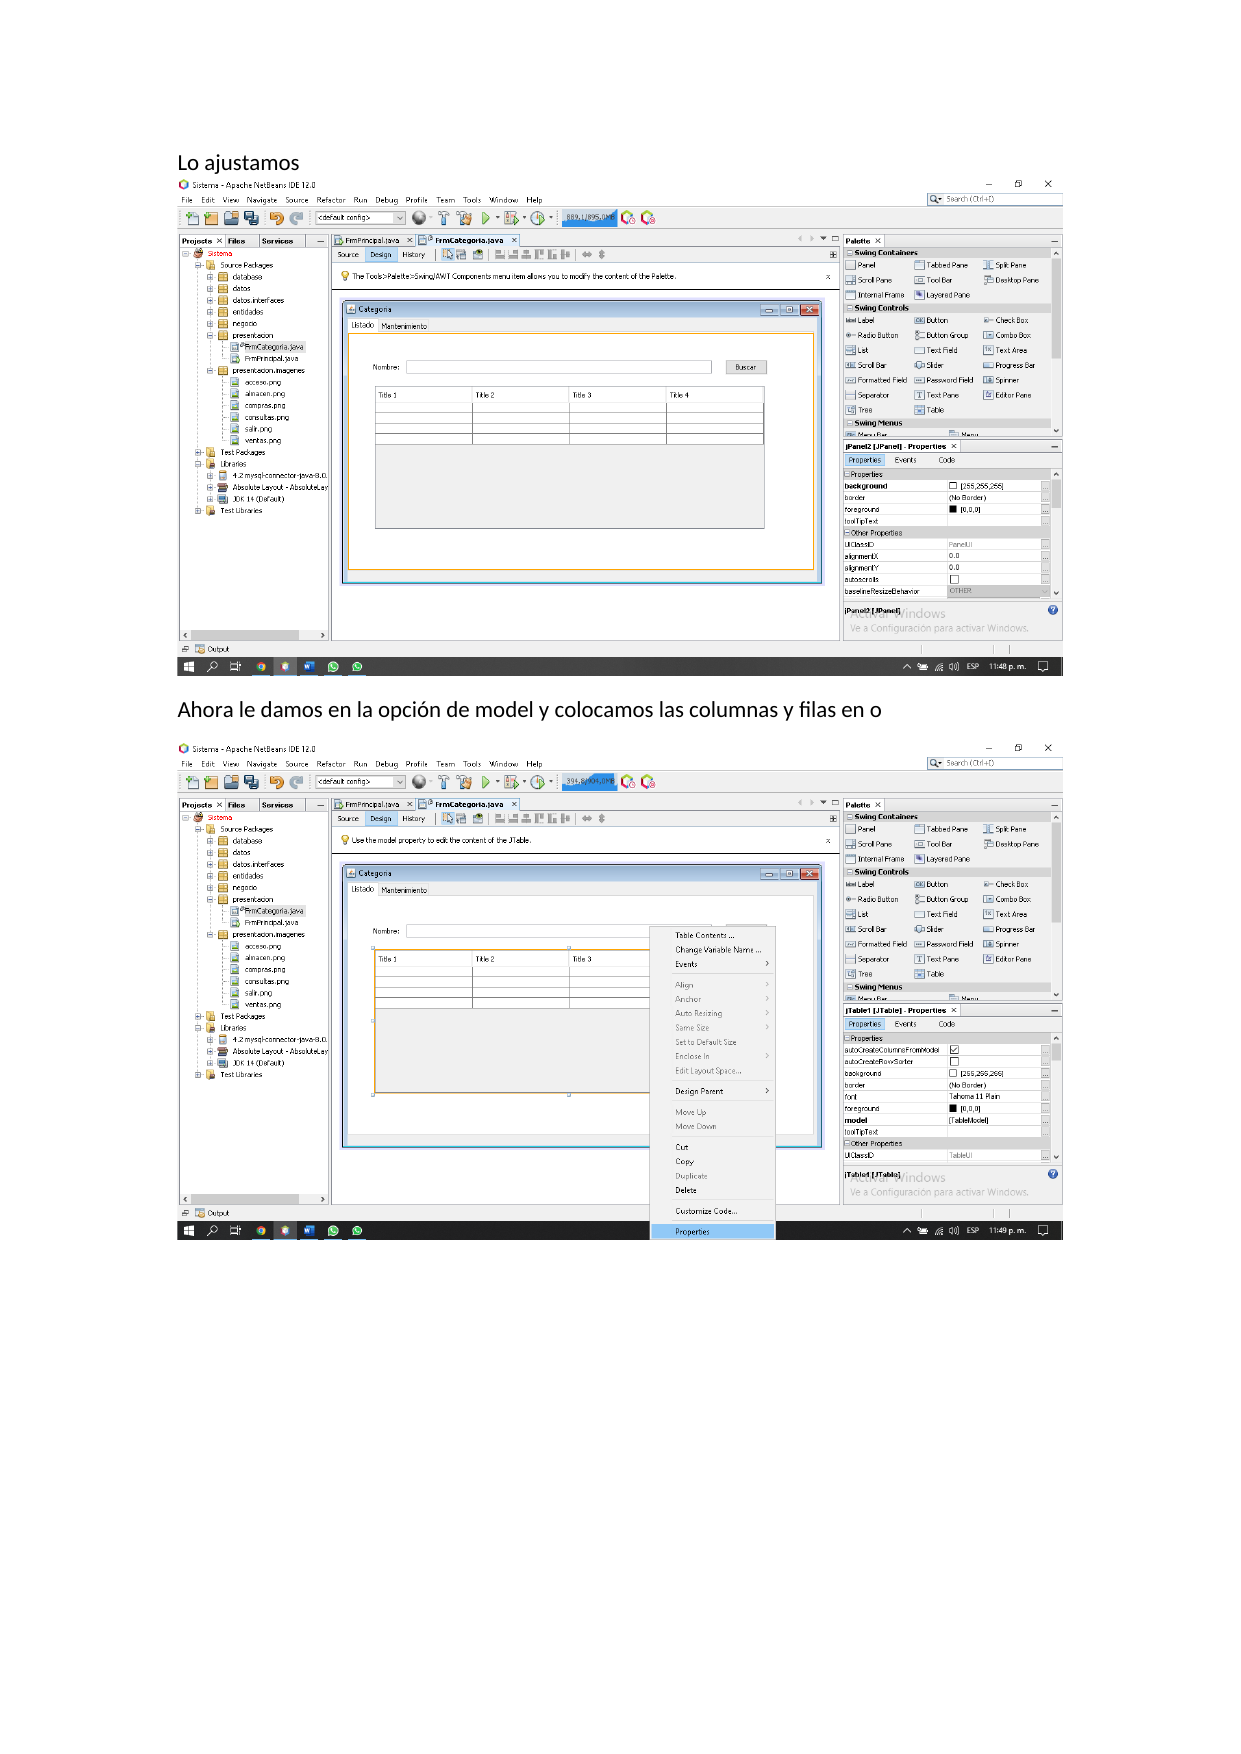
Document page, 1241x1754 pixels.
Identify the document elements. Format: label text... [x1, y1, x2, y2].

picture [177, 177, 1063, 676]
picture [177, 741, 1063, 1240]
text Lo ajustamos [177, 148, 1063, 177]
text Ahora le damos en la opción de model y colocamos las columnas y filas en o [177, 695, 1063, 723]
